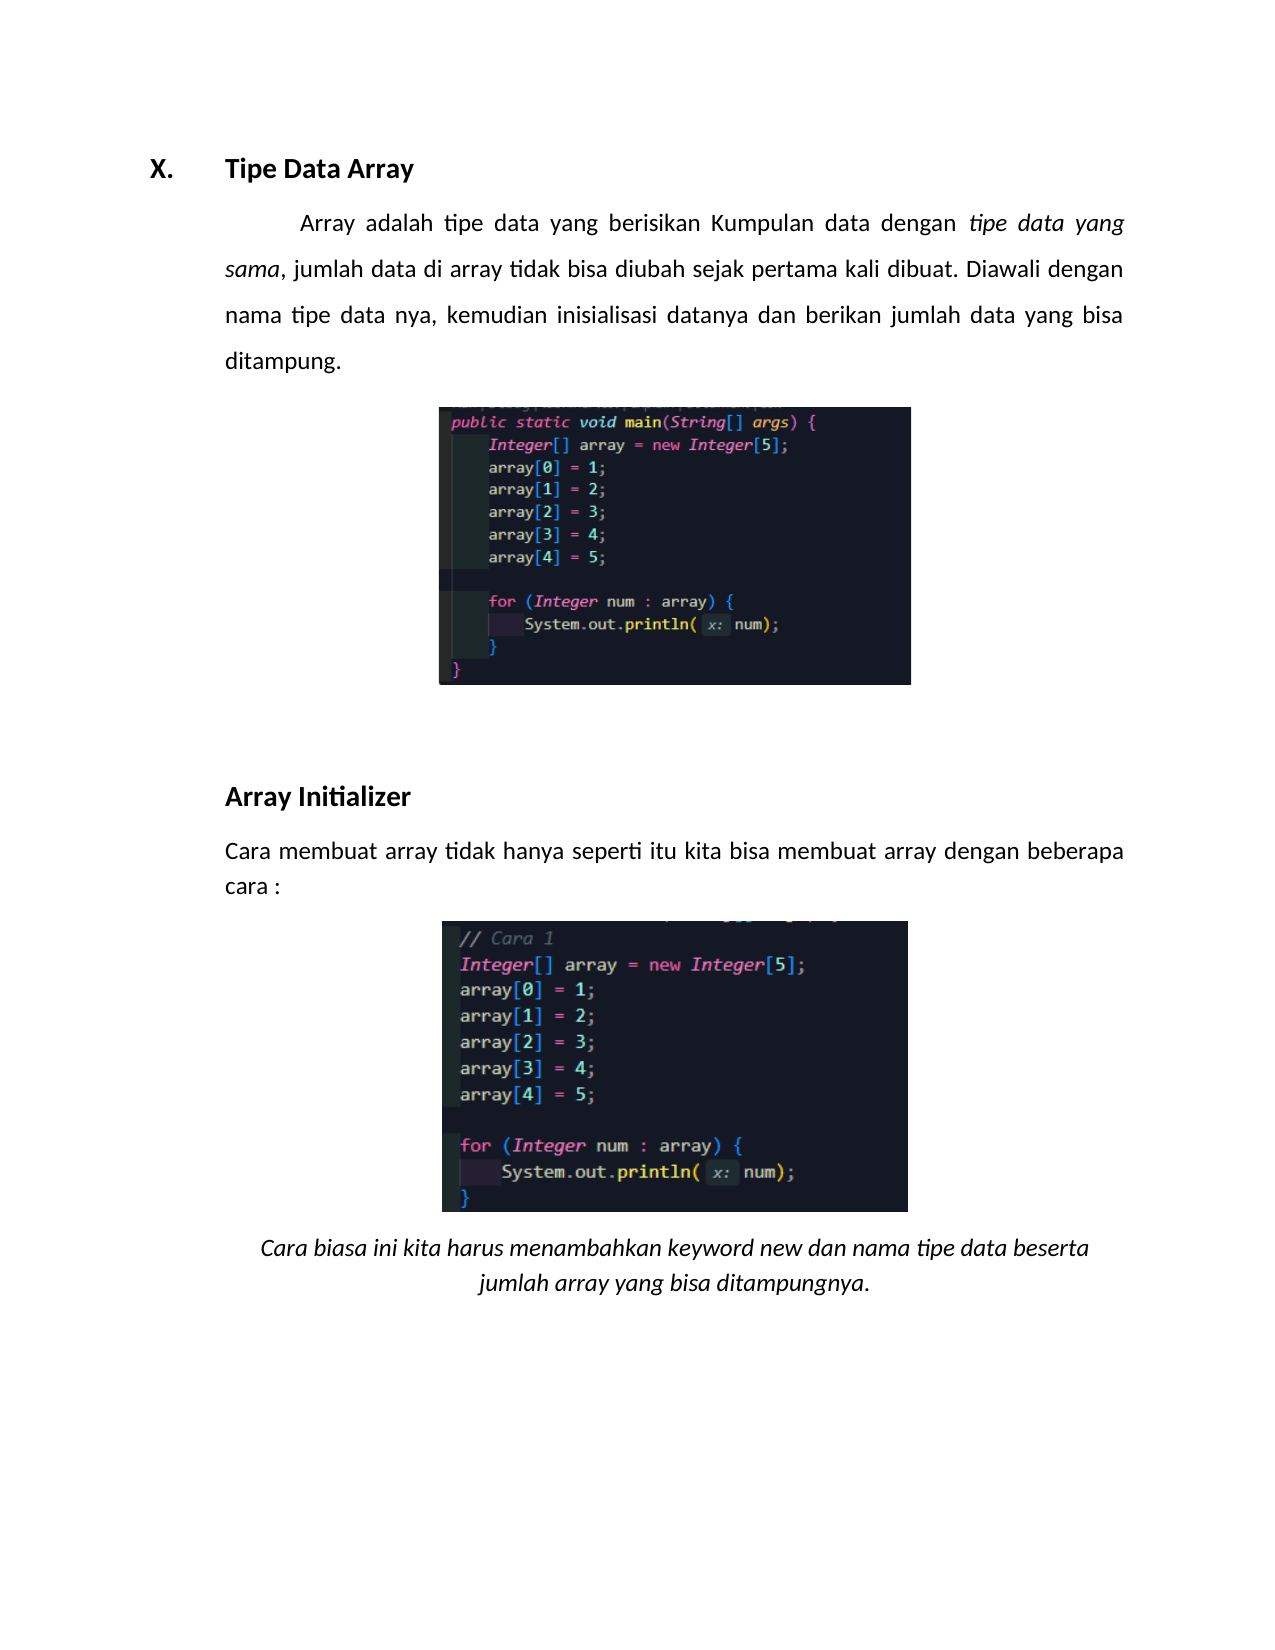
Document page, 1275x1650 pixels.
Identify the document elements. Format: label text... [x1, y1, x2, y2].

subtitle Array Initializer [150, 778, 1125, 813]
text Cara membuat array tidak hanya seperti itu kita bisa membuat array dengan beberapa cara : [225, 835, 1125, 901]
subtitle Tipe Data Array [150, 150, 1125, 186]
picture [442, 921, 908, 1212]
text Cara biasa ini kita harus menambahkan keyword new dan nama tipe data beserta jumlah array yang bisa ditampungnya. [225, 1232, 1125, 1298]
picture [438, 407, 912, 685]
text Array adalah tipe data yang berisikan Kumpulan data dengan tipe data yang sama, jumlah data di array tidak bisa diubah sejak pertama kali dibuat. Diawali dengan nama tipe data nya, kemudian inisialisasi datanya dan berikan jumlah data yang bisa ditampung. [225, 208, 1125, 375]
